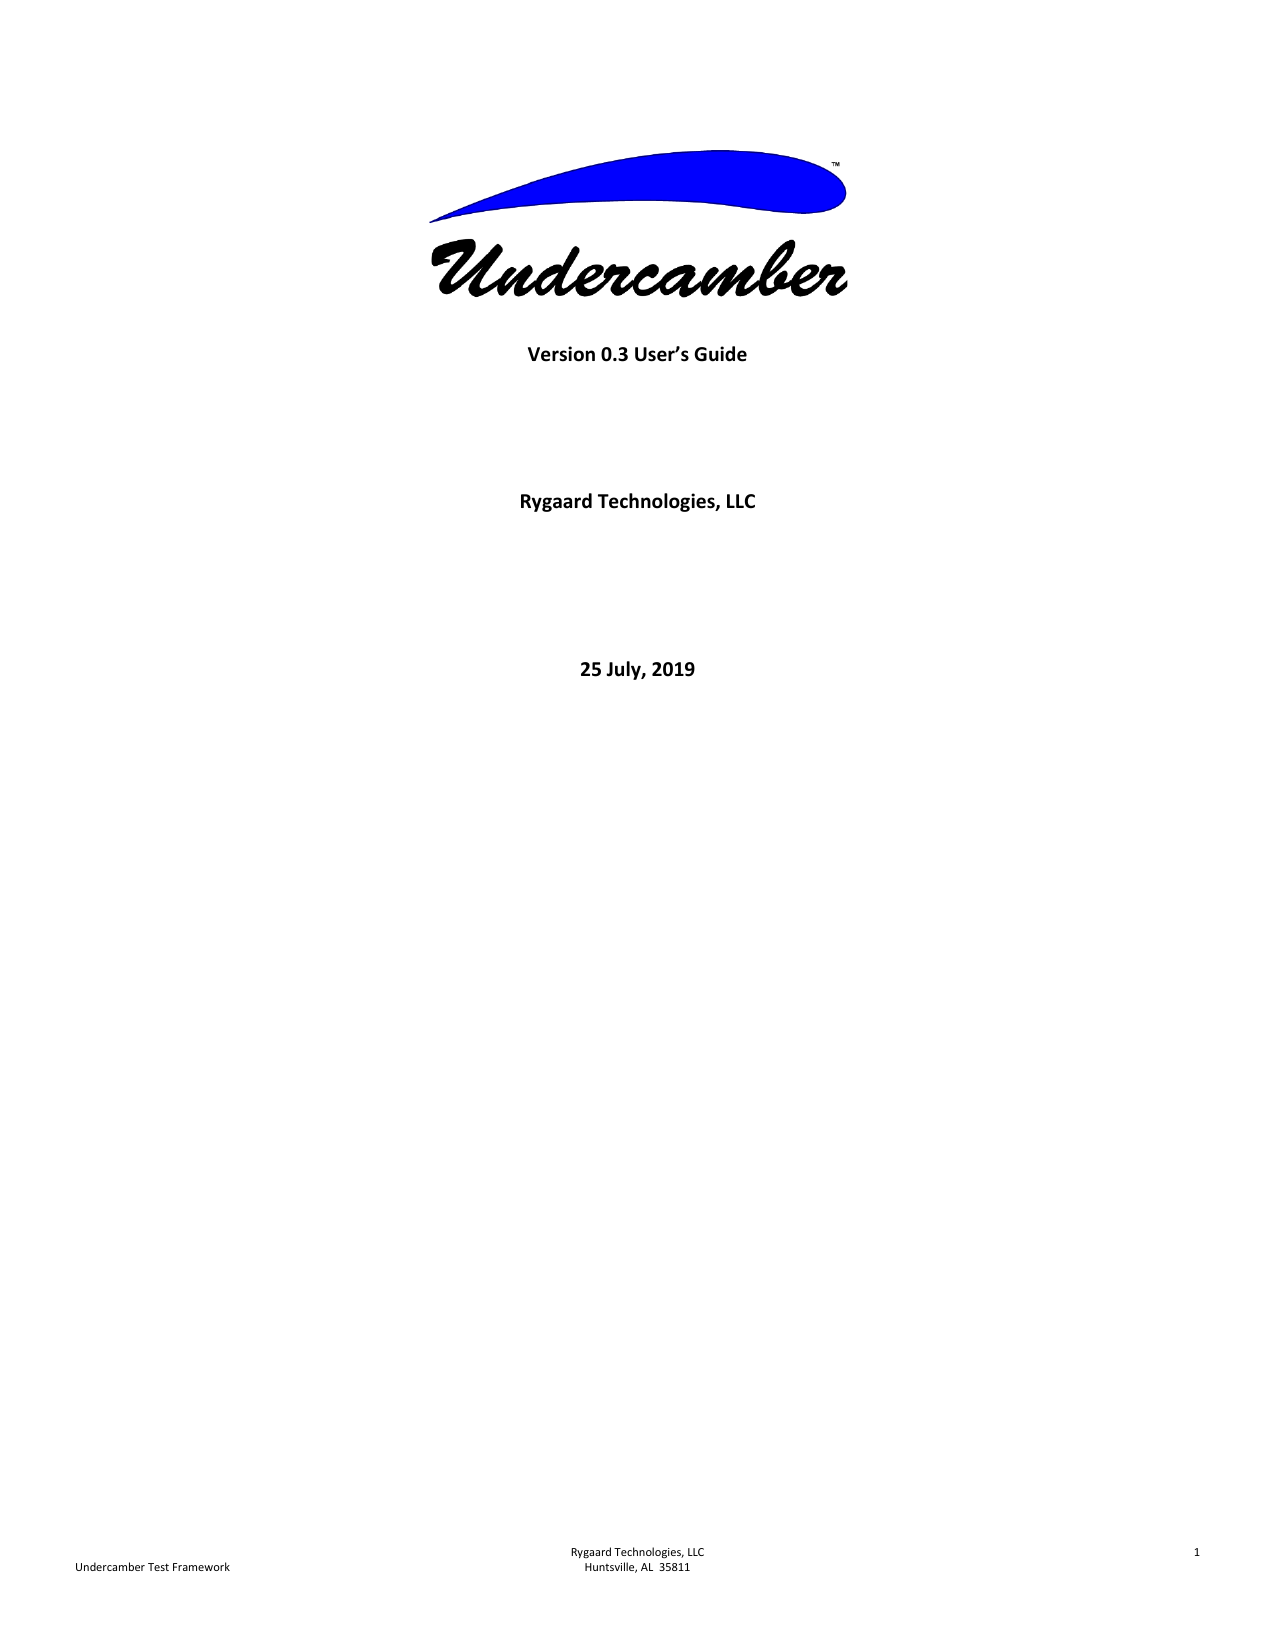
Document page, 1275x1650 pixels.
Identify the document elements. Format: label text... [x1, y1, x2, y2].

picture [427, 150, 848, 320]
title Version 0.3 User’s Guide [75, 340, 1200, 386]
title Rygaard Technologies, LLC [75, 487, 1200, 533]
title 25 July, 2019 [75, 655, 1200, 701]
